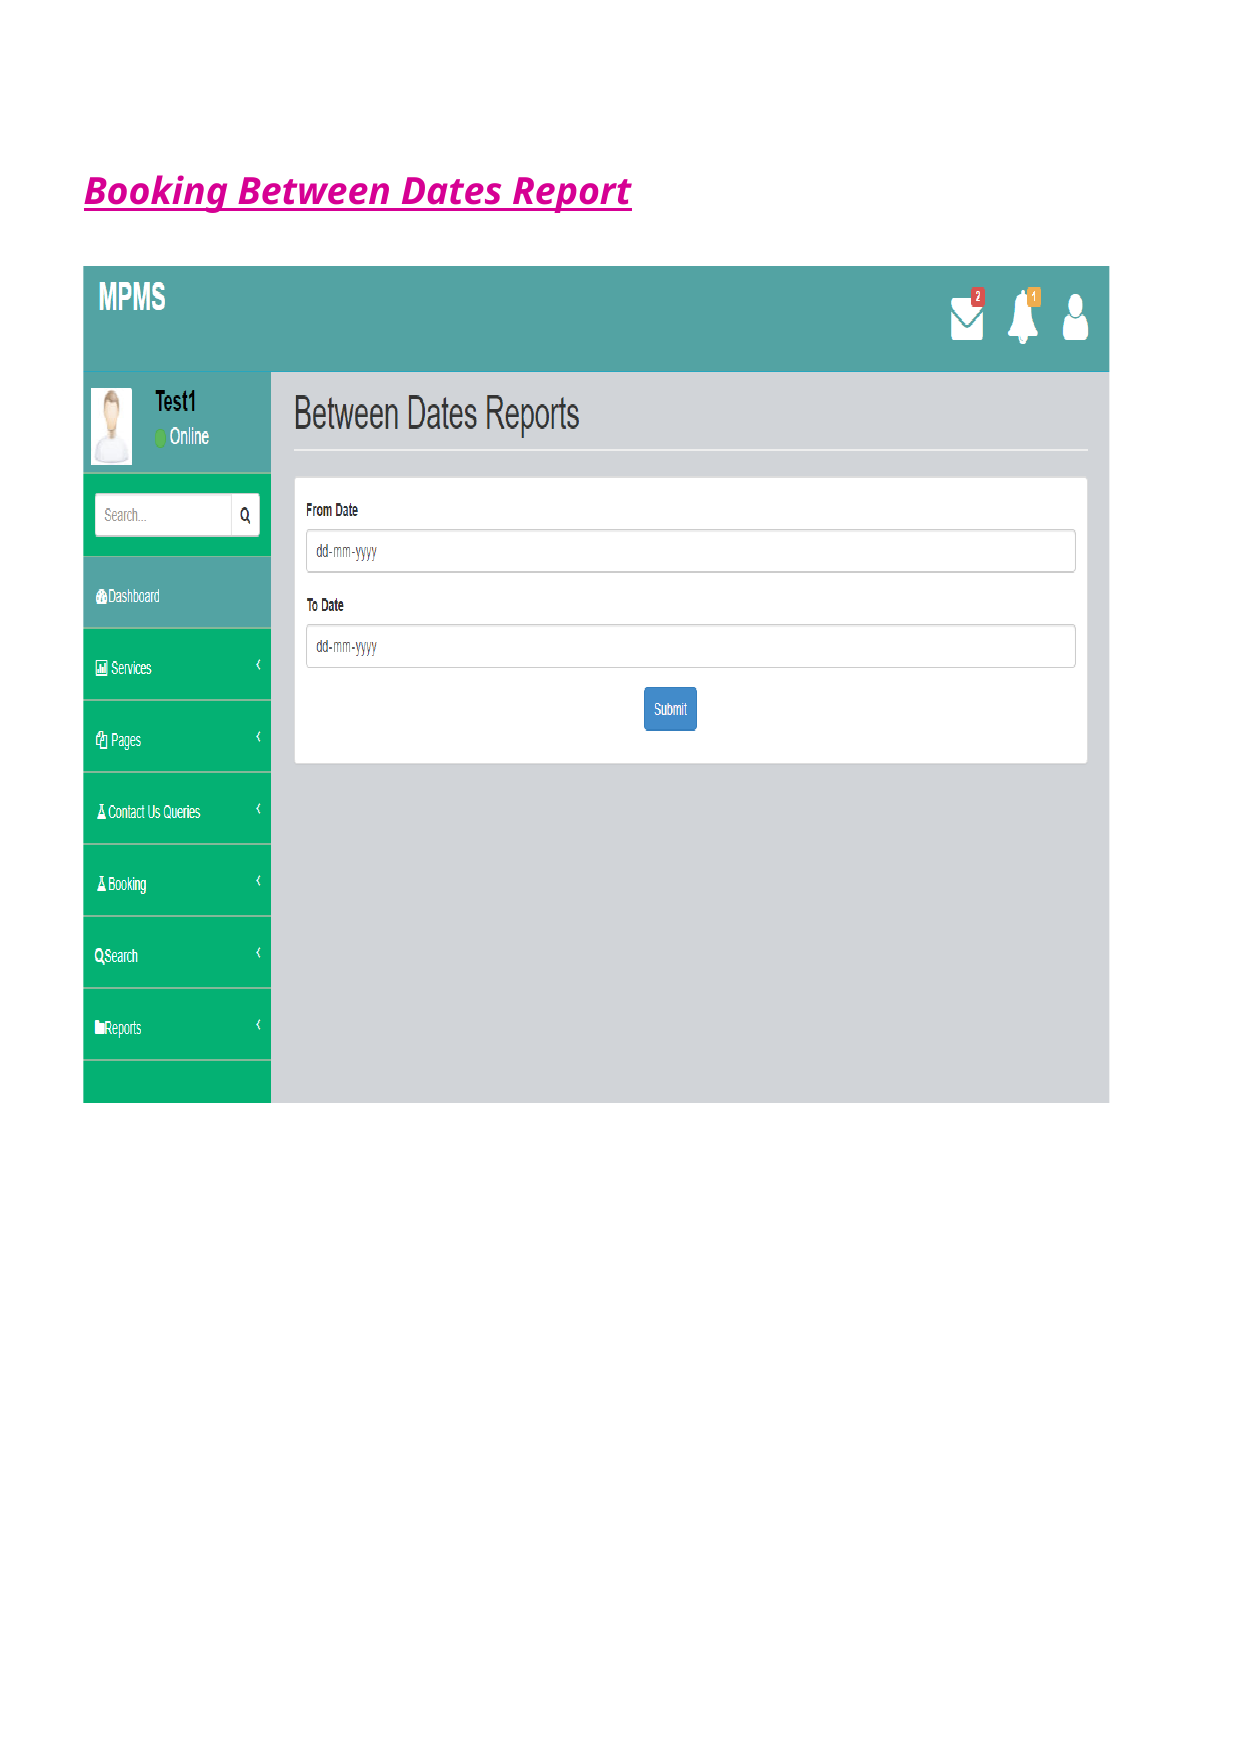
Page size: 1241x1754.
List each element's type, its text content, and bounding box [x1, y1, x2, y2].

text Booking Between Dates Report [83, 164, 1236, 216]
picture [83, 266, 1110, 1103]
